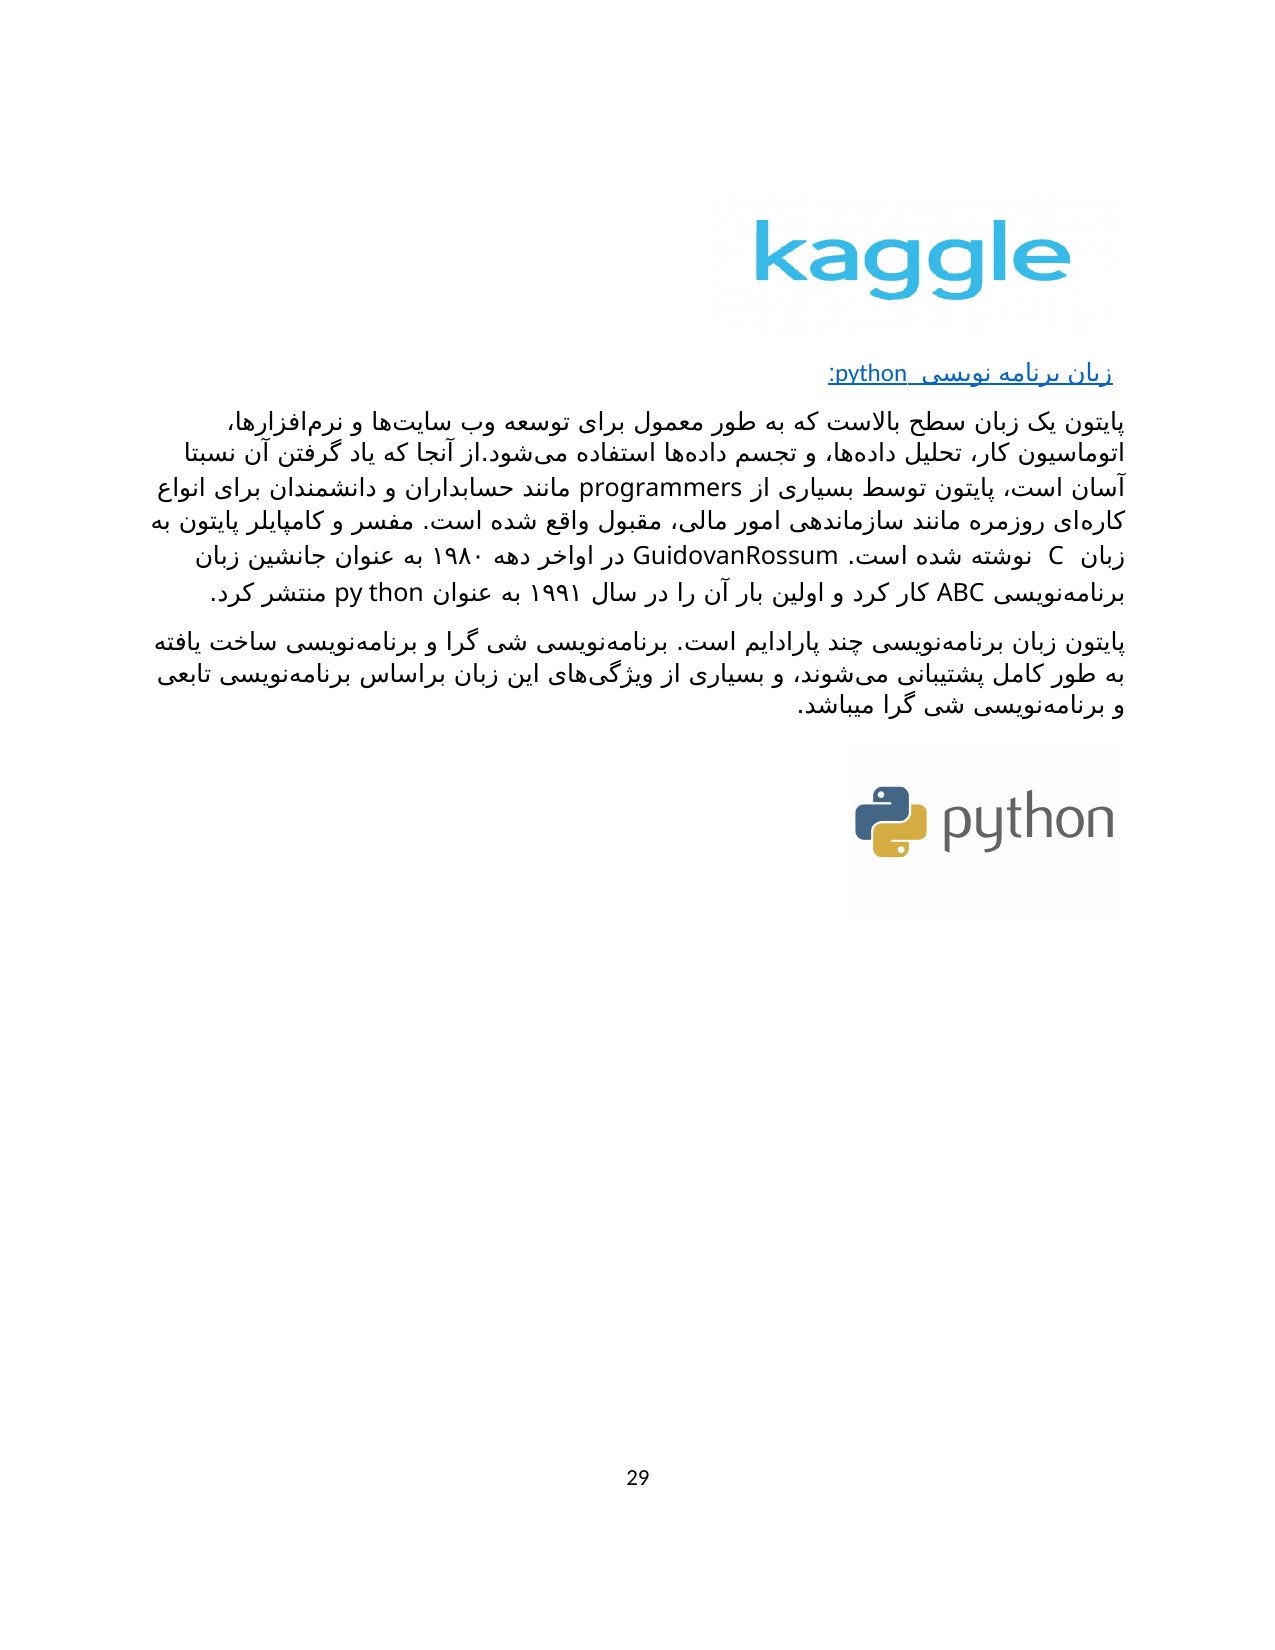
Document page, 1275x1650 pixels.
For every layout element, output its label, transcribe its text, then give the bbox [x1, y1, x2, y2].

picture [709, 187, 1125, 339]
text زبان برنامه نویسی python: [150, 357, 1125, 388]
text پایتون یک زبان سطح بالاست که به طور معمول برای توسعه وب سایت‌ها و نرم‌افزارها، اتوماسیون کار، تحلیل داده‌ها، و تجسم داده‌ها استفاده می‌شود.از آنجا که یاد گرفتن آن نسبتا آسان است، پایتون توسط بسیاری از programmers مانند حسابداران و دانشمندان برای انواع کاره‌ای روزمره مانند سازماندهی امور مالی، مقبول واقع شده است. مفسر و کامپایلر پایتون به زبان C نوشته شده است. GuidovanRossum در اواخر دهه ۱۹۸۰ به عنوان جانشین زبان برنامه‌نویسی ABC کار کرد و اولین بار آن را در سال ۱۹۹۱ به عنوان py thon منتشر کرد. [150, 407, 1125, 608]
text پایتون زبان برنامه‌نویسی چند پارادایم است. برنامه‌نویسی شی گرا و برنامه‌نویسی ساخت یافته به طور کامل پشتیبانی می‌شوند، و بسیاری از ویژگی‌های این زبان براساس برنامه‌نویسی تابعی و برنامه‌نویسی شی گرا میباشد. [150, 628, 1125, 720]
picture [850, 738, 1125, 919]
